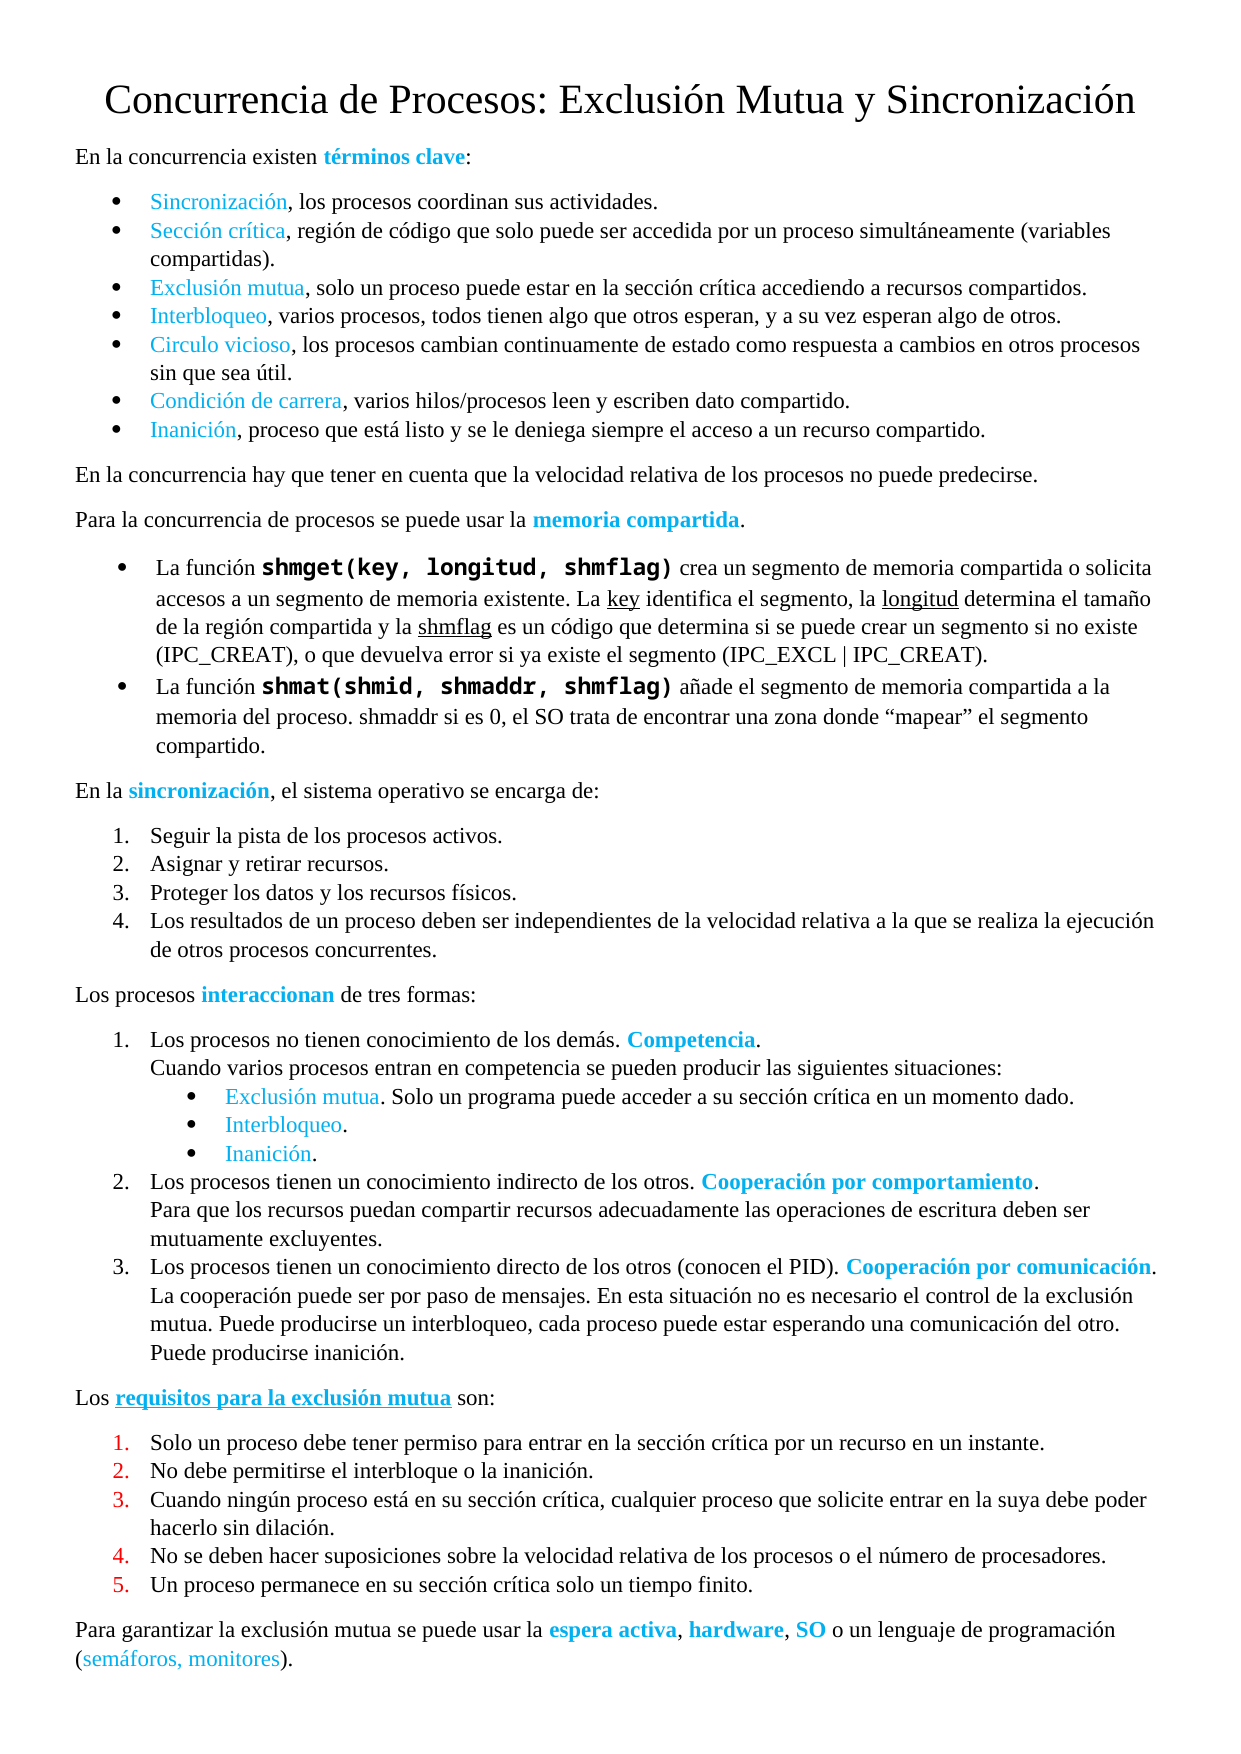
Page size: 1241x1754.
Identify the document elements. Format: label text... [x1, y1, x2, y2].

list Inanición. [187, 1139, 1165, 1166]
list Solo un proceso debe tener permiso para entrar en la sección crítica por un recurso en un instante. [112, 1429, 1165, 1455]
list Para que los recursos puedan compartir recursos adecuadamente las operaciones de escritura deben ser mutuamente excluyentes. [150, 1196, 1165, 1251]
list Circulo vicioso, los procesos cambian continuamente de estado como respuesta a cambios en otros procesos sin que sea útil. [112, 331, 1165, 385]
text En la sincronización, el sistema operativo se encarga de: [75, 777, 1165, 803]
list No debe permitirse el interbloque o la inanición. [112, 1457, 1165, 1484]
list La función shmat(shmid, shmaddr, shmflag) añade el segmento de memoria compartida a la memoria del proceso. shmaddr si es 0, el SO trata de encontrar una zona donde “mapear” el segmento compartido. [118, 670, 1165, 758]
list Cuando varios procesos entran en competencia se pueden producir las siguientes situaciones: [150, 1054, 1165, 1081]
list Interbloqueo, varios procesos, todos tienen algo que otros esperan, y a su vez esperan algo de otros. [112, 302, 1165, 328]
list Exclusión mutua. Solo un programa puede acceder a su sección crítica en un momento dado. [187, 1083, 1165, 1109]
text Los requisitos para la exclusión mutua son: [75, 1384, 1165, 1410]
list Los procesos no tienen conocimiento de los demás. Competencia. [112, 1026, 1165, 1052]
text Para la concurrencia de procesos se puede usar la memoria compartida. [75, 506, 1165, 532]
list Sincronización, los procesos coordinan sus actividades. [112, 188, 1165, 215]
text Concurrencia de Procesos: Exclusión Mutua y Sincronización [75, 75, 1165, 123]
list La función shmget(key, longitud, shmflag) crea un segmento de memoria compartida o solicita accesos a un segmento de memoria existente. La key identifica el segmento, la longitud determina el tamaño de la región compartida y la shmflag es un código que determina si se puede crear un segmento si no existe (IPC_CREAT), o que devuelva error si ya existe el segmento (IPC_EXCL | IPC_CREAT). [118, 551, 1165, 668]
text En la concurrencia existen términos clave: [75, 143, 1165, 170]
list Seguir la pista de los procesos activos. [112, 822, 1165, 848]
list Proteger los datos y los recursos físicos. [112, 879, 1165, 905]
list No se deben hacer suposiciones sobre la velocidad relativa de los procesos o el número de procesadores. [112, 1543, 1165, 1569]
list Inanición, proceso que está listo y se le deniega siempre el acceso a un recurso compartido. [112, 416, 1165, 442]
list Los resultados de un proceso deben ser independientes de la velocidad relativa a la que se realiza la ejecución de otros procesos concurrentes. [112, 907, 1165, 962]
list Un proceso permanece en su sección crítica solo un tiempo finito. [112, 1571, 1165, 1597]
list Sección crítica, región de código que solo puede ser accedida por un proceso simultáneamente (variables compartidas). [112, 217, 1165, 272]
text Los procesos interaccionan de tres formas: [75, 981, 1165, 1007]
list Asignar y retirar recursos. [112, 850, 1165, 877]
list La cooperación puede ser por paso de mensajes. En esta situación no es necesario el control de la exclusión mutua. Puede producirse un interbloqueo, cada proceso puede estar esperando una comunicación del otro. Puede producirse inanición. [150, 1282, 1165, 1365]
text Para garantizar la exclusión mutua se puede usar la espera activa, hardware, SO o un lenguaje de programación (semáforos, monitores). [75, 1616, 1165, 1671]
list Los procesos tienen un conocimiento indirecto de los otros. Cooperación por comportamiento. [112, 1168, 1165, 1194]
list Interbloqueo. [187, 1111, 1165, 1137]
list Los procesos tienen un conocimiento directo de los otros (conocen el PID). Cooperación por comunicación. [112, 1253, 1165, 1280]
list Exclusión mutua, solo un proceso puede estar en la sección crítica accediendo a recursos compartidos. [112, 274, 1165, 300]
text En la concurrencia hay que tener en cuenta que la velocidad relativa de los procesos no puede predecirse. [75, 461, 1165, 487]
list Cuando ningún proceso está en su sección crítica, cualquier proceso que solicite entrar en la suya debe poder hacerlo sin dilación. [112, 1486, 1165, 1541]
list Condición de carrera, varios hilos/procesos leen y escriben dato compartido. [112, 387, 1165, 414]
